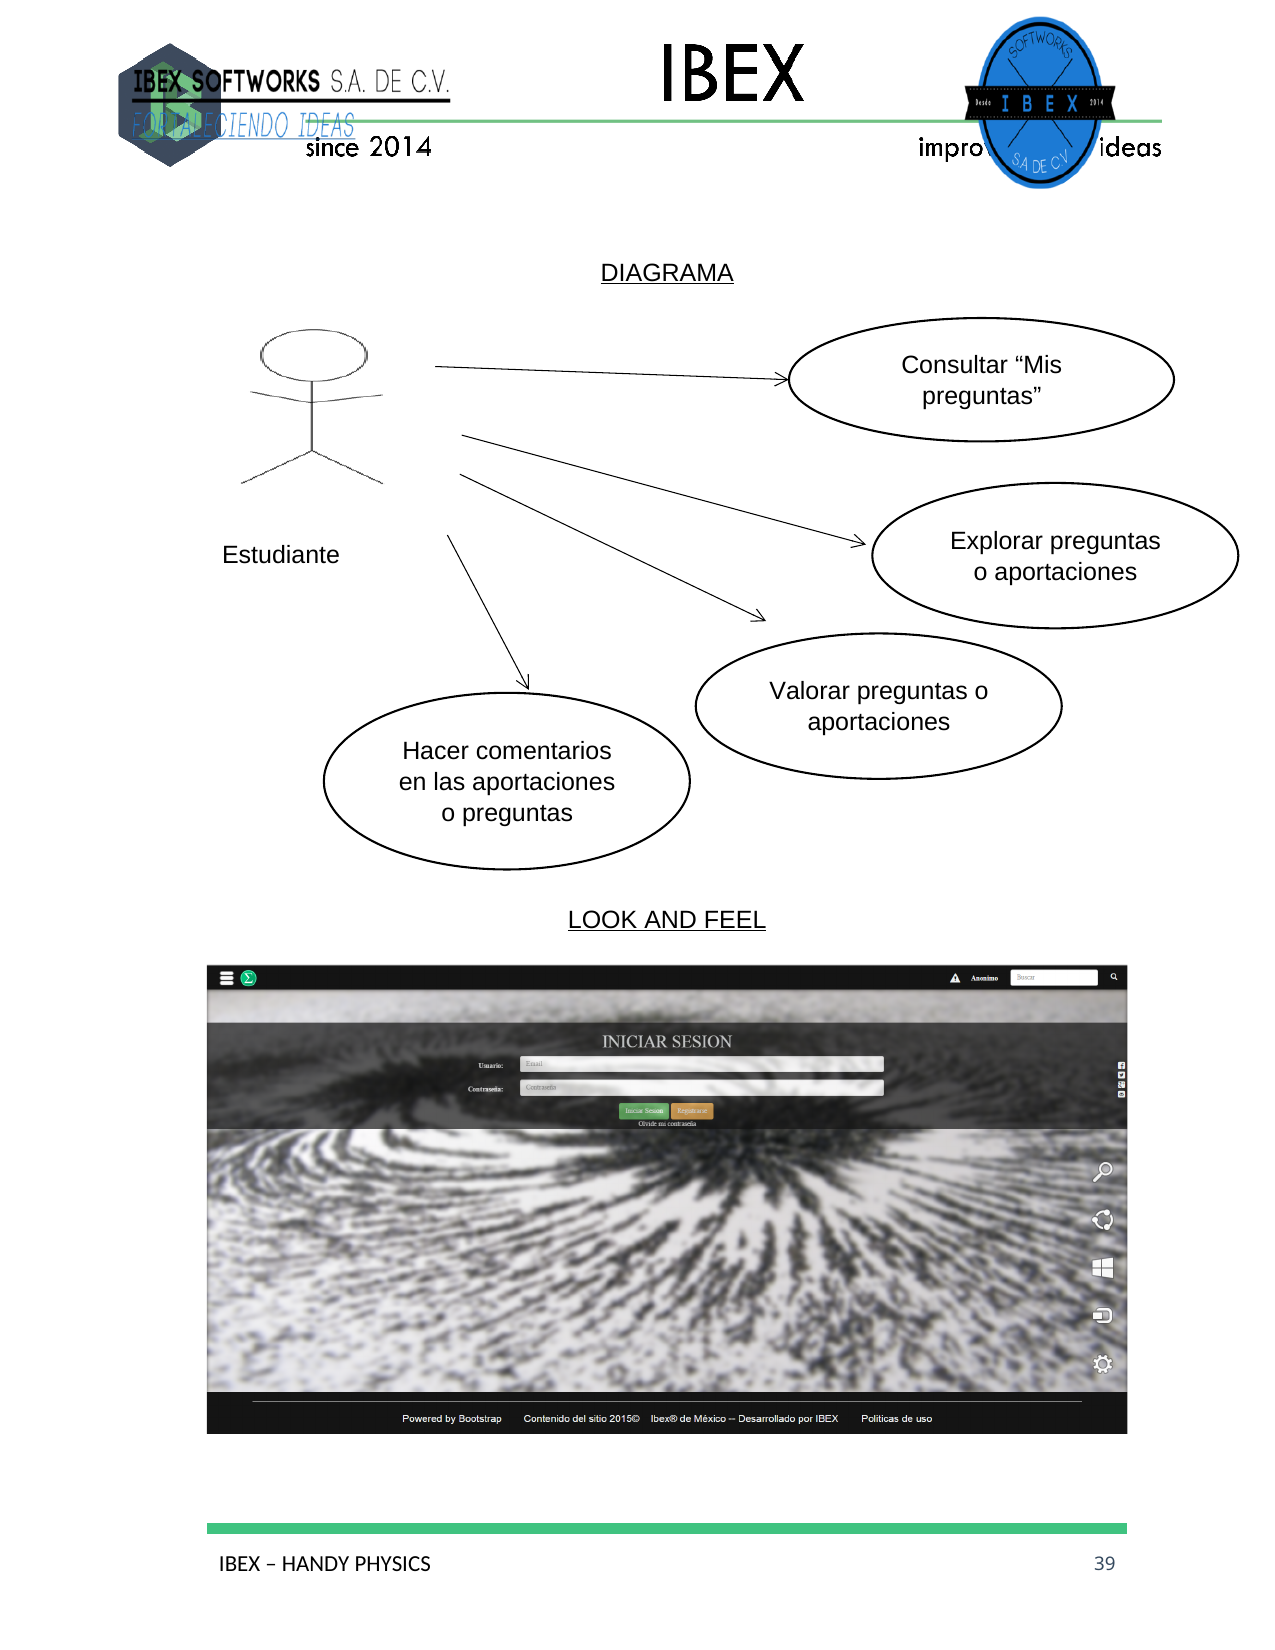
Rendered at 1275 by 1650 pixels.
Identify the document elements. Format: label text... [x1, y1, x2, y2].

picture [0, 13, 1275, 199]
picture [206, 964, 1128, 1434]
text LOOK AND FEEL [207, 905, 1127, 934]
text DIAGRAMA [207, 258, 1127, 287]
picture [218, 322, 436, 508]
